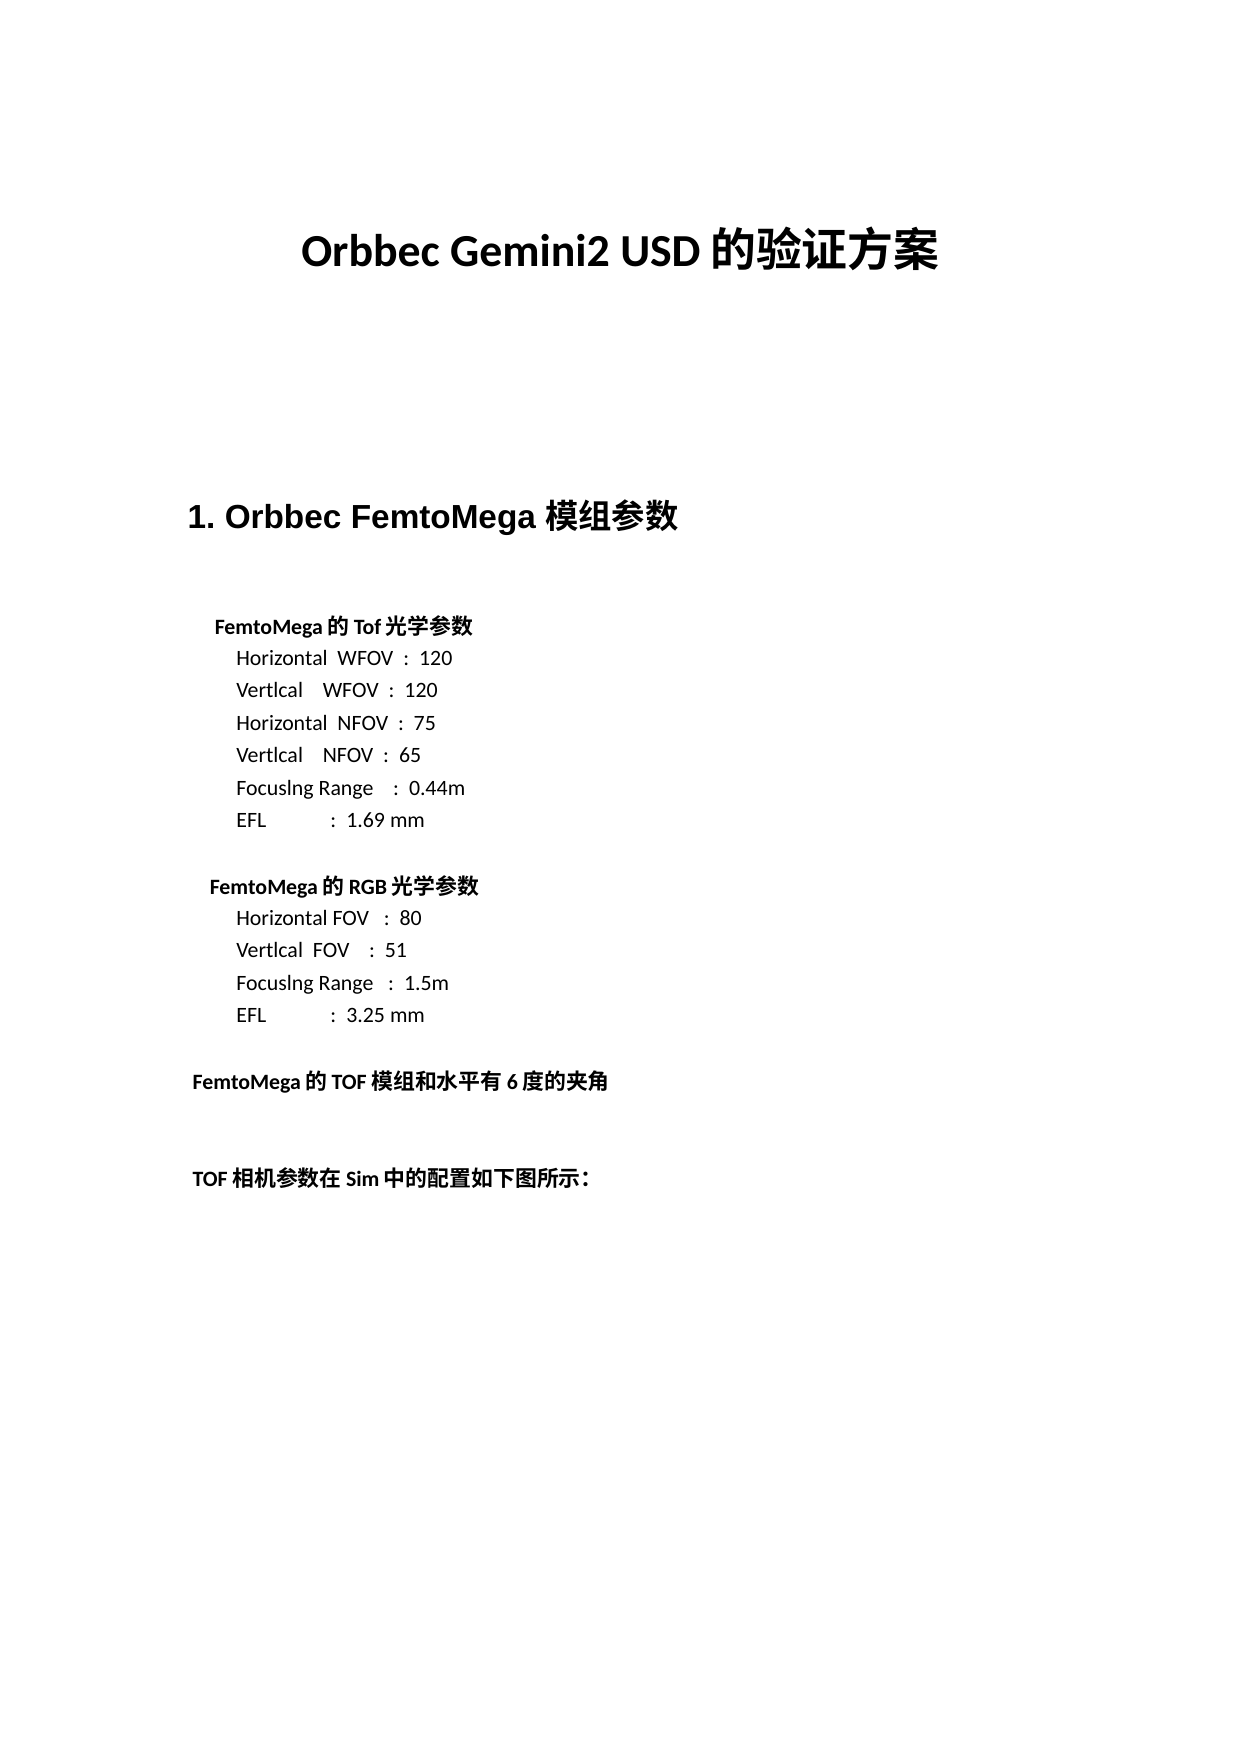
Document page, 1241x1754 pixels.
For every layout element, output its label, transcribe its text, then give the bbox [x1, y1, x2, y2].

text EFL : 1.69 mm [187, 803, 1053, 836]
text EFL : 3.25 mm [187, 998, 1053, 1031]
list Focuslng Range : 1.5m [187, 966, 1053, 998]
list FemtoMega的RGB光学参数 [187, 868, 1053, 901]
list FemtoMega的Tof光学参数 [187, 608, 1053, 641]
list Vertlcal WFOV : 120 [187, 673, 1053, 706]
list Horizontal NFOV : 75 [187, 706, 1053, 738]
list Horizontal WFOV : 120 [187, 641, 1053, 673]
subtitle Orbbec Gemini2 USD的验证方案 [187, 197, 1053, 295]
list Focuslng Range : 0.44m [187, 771, 1053, 803]
text FemtoMega的TOF模组和水平有6度的夹角 [187, 1063, 1053, 1096]
list Vertlcal FOV : 51 [187, 933, 1053, 966]
list Horizontal FOV : 80 [187, 901, 1053, 933]
list Vertlcal NFOV : 65 [187, 738, 1053, 771]
subtitle Orbbec FemtoMega 模组参数 [187, 482, 1053, 547]
text TOF相机参数在Sim中的配置如下图所示： [187, 1161, 1053, 1193]
